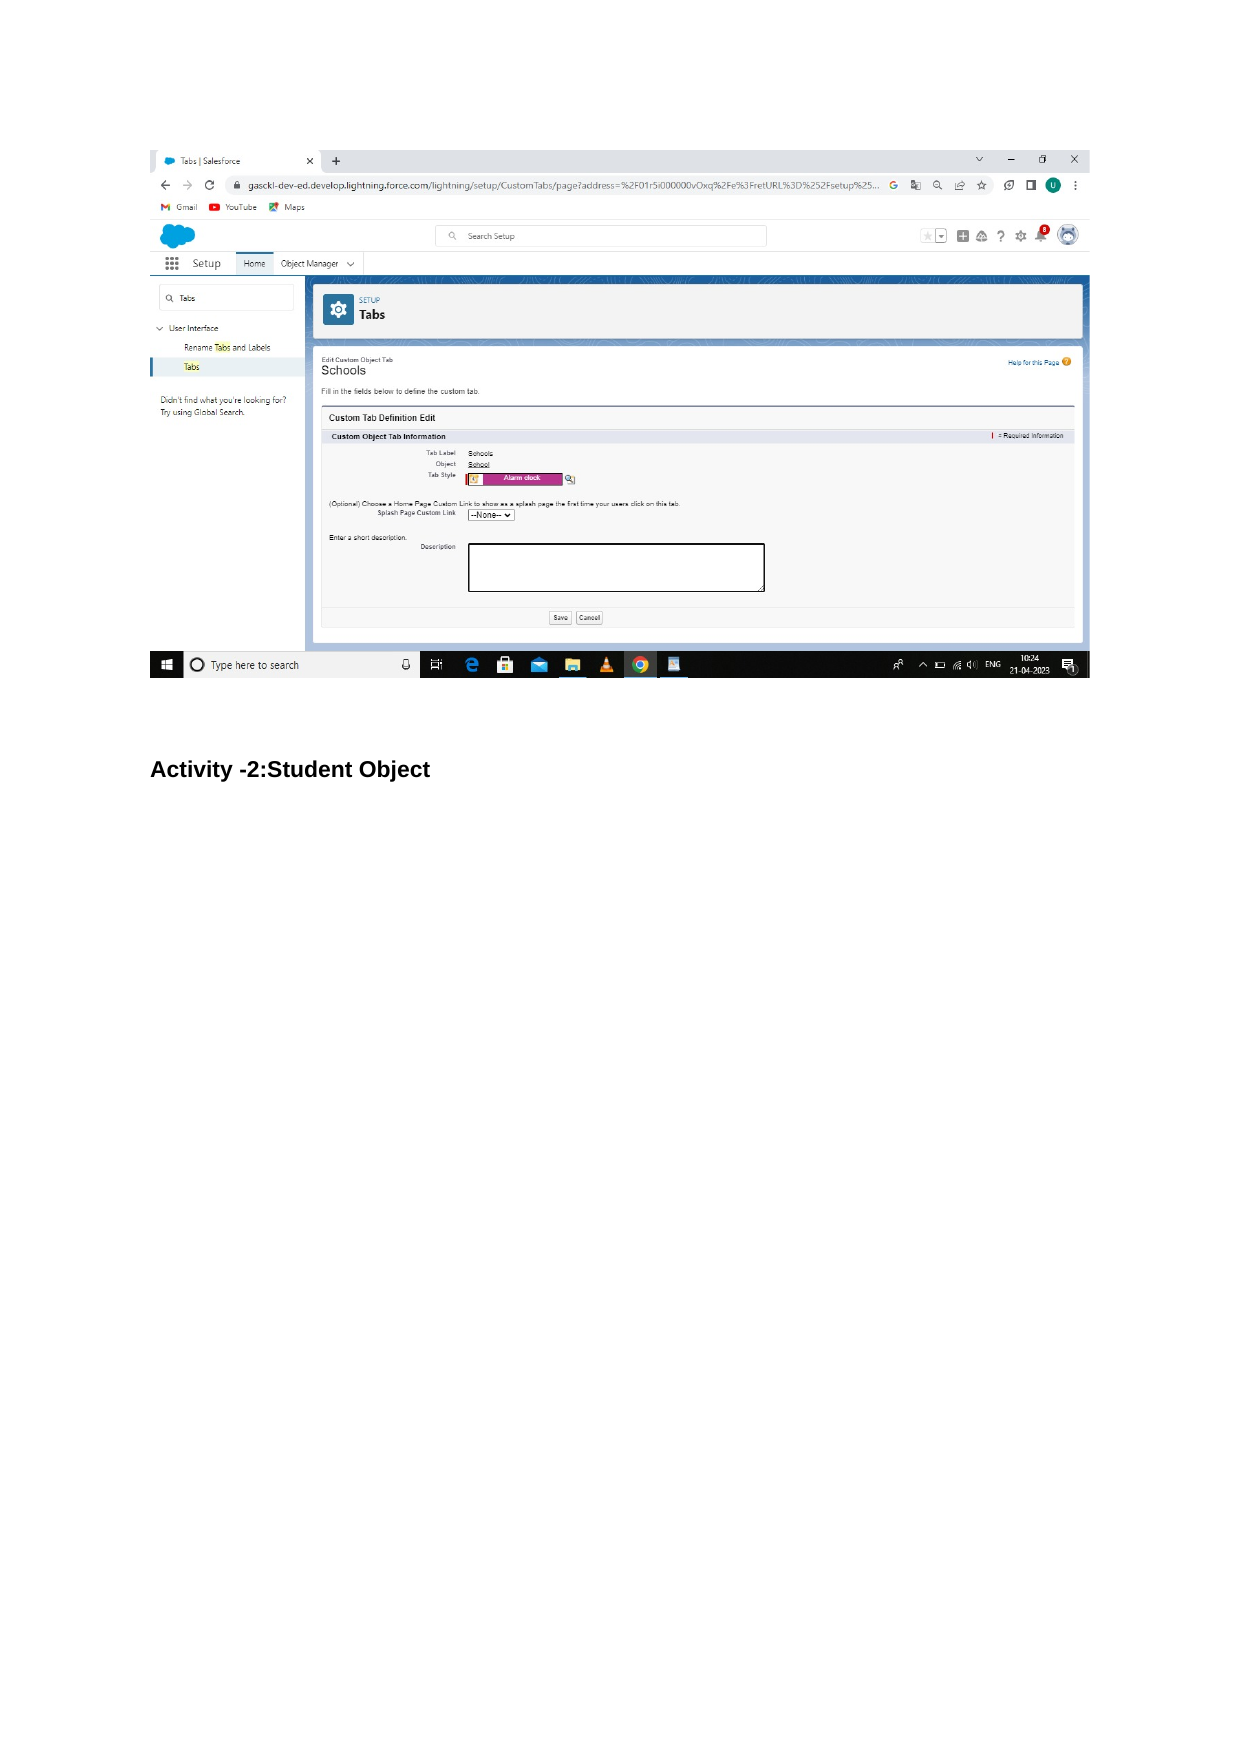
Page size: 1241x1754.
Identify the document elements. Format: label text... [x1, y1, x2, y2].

picture [150, 150, 1090, 678]
text Activity -2:Student Object [150, 756, 1090, 782]
